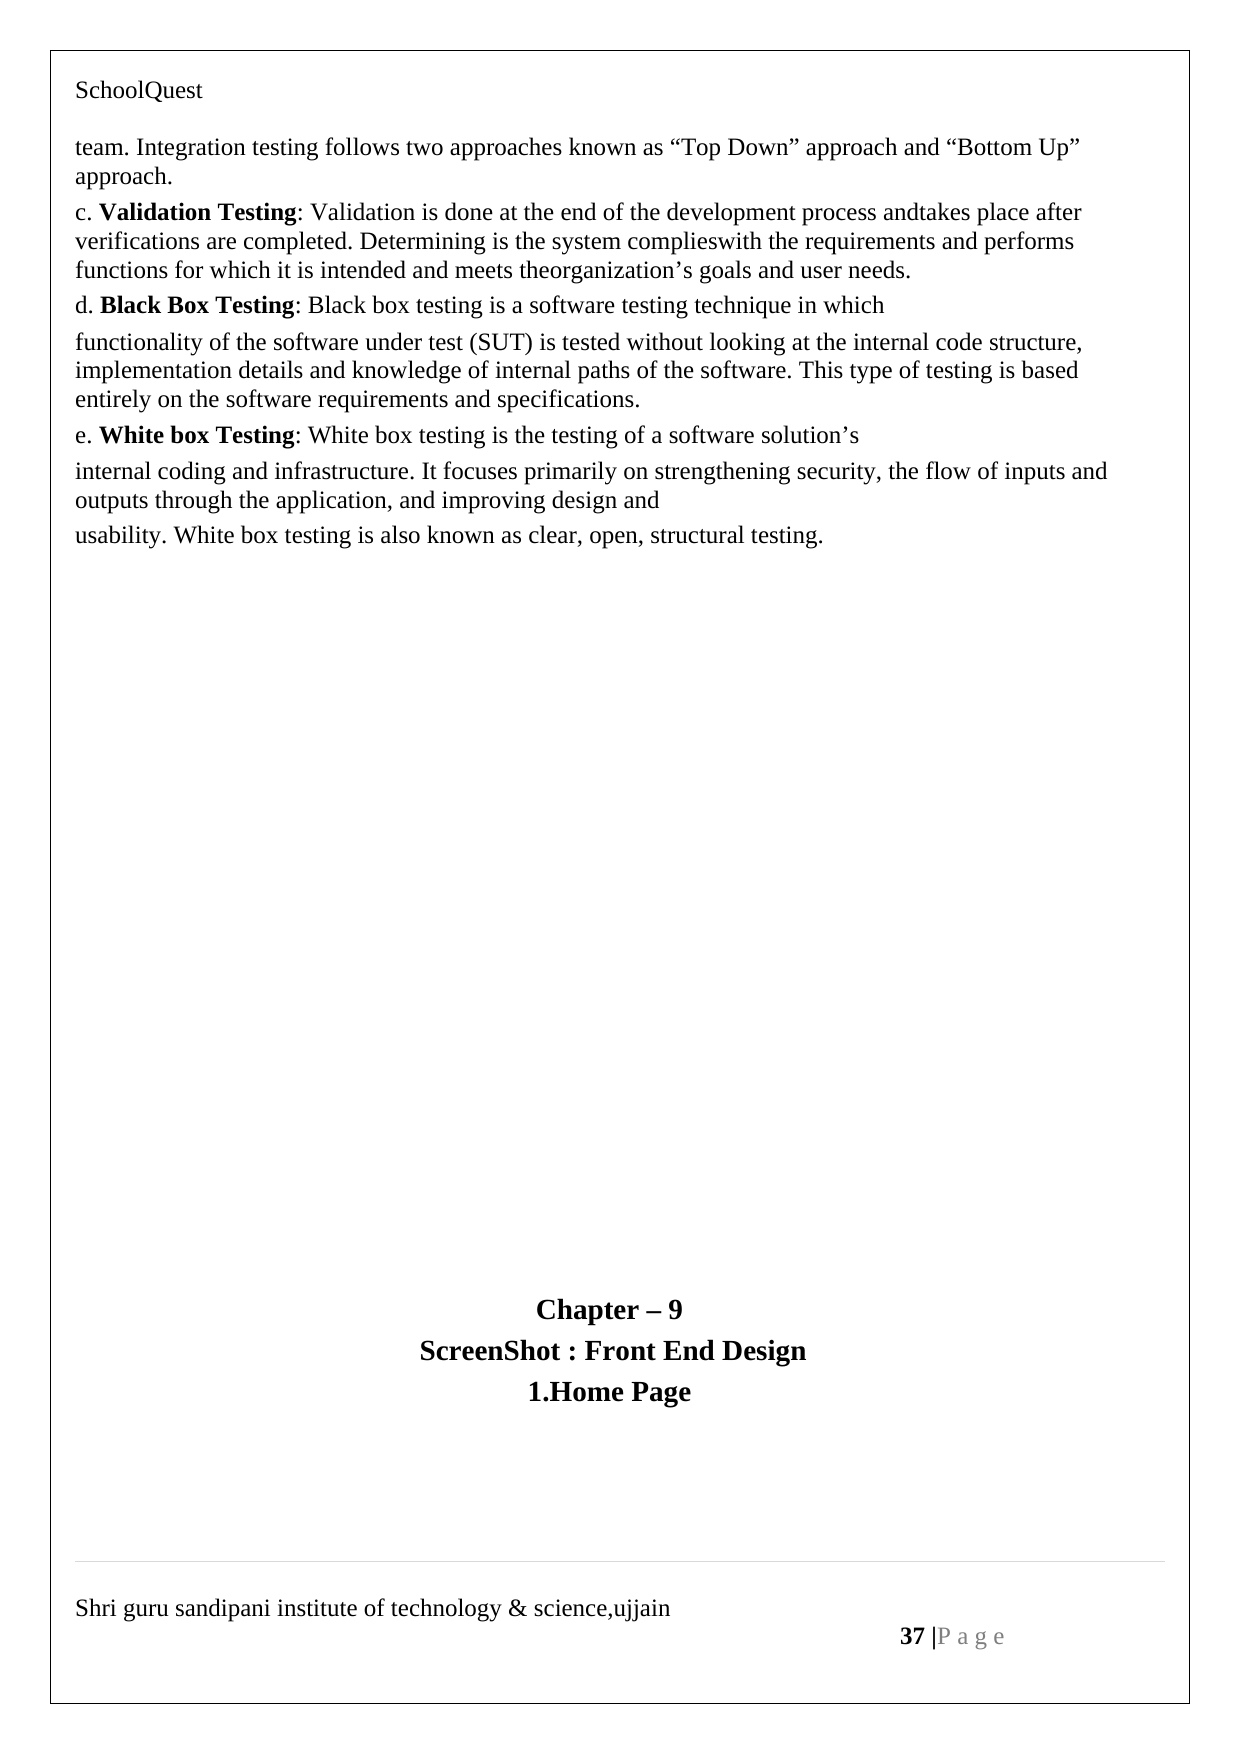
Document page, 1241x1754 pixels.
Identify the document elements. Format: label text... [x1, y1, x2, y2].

text d. Black Box Testing: ​Black box testing is a software testing technique in which [75, 291, 1143, 319]
text e. White box Testing: ​White box testing is the testing of a software solution’s [75, 420, 1143, 449]
text Chapter – 9 [75, 1292, 1143, 1326]
text usability. White box testing is also known as clear, open, structural testing. [75, 521, 1143, 549]
text c. Validation Testing: ​Validation is done at the end of the development process andtakes place after verifications are completed. Determining is the system complieswith the requirements and performs functions for which it is intended and meets theorganization’s goals and user needs. [75, 197, 1143, 283]
text 1.Home Page [75, 1374, 1143, 1407]
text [75, 132, 1143, 190]
text internal coding and infrastructure. It focuses primarily on strengthening security, the flow of inputs and outputs through the application, and improving design and [75, 456, 1143, 513]
text functionality of the software under test (SUT) is tested without looking at the internal code structure, implementation details and knowledge of internal paths of the software. This type of testing is based entirely on the software requirements and specifications. [75, 327, 1143, 413]
text ScreenShot : Front End Design [75, 1333, 1143, 1367]
